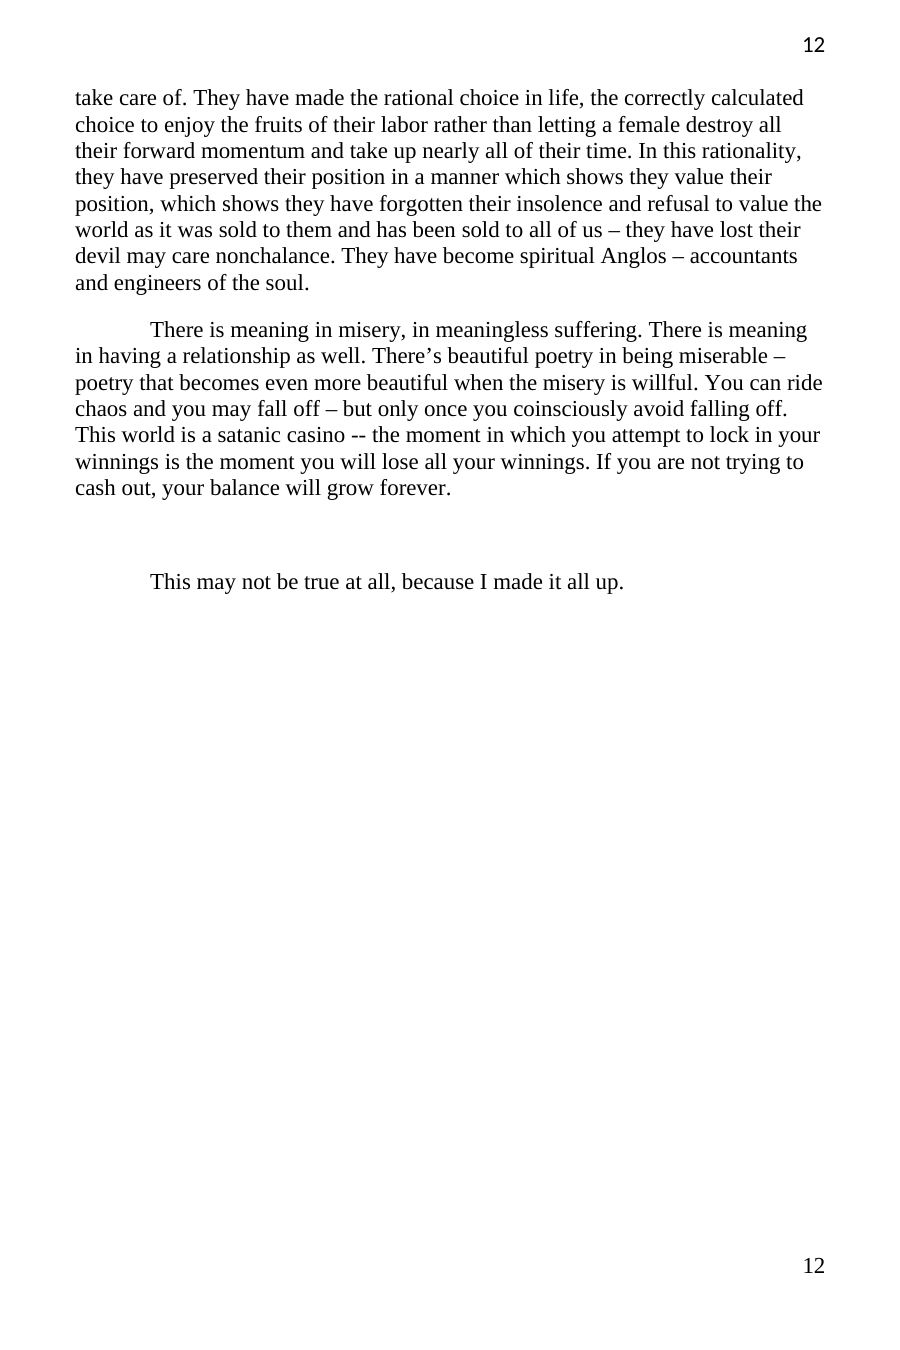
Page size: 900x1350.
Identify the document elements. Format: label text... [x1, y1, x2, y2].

text There is meaning in misery, in meaningless suffering. There is meaning in having a relationship as well. There’s beautiful poetry in being miserable – poetry that becomes even more beautiful when the misery is willful. You can ride chaos and you may fall off – but only once you coinsciously avoid falling off. This world is a satanic casino -- the moment in which you attempt to lock in your winnings is the moment you will lose all your winnings. If you are not trying to cash out, your balance will grow forever. [75, 316, 825, 501]
text This may not be true at all, because I made it all up. [75, 568, 825, 595]
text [75, 84, 825, 295]
